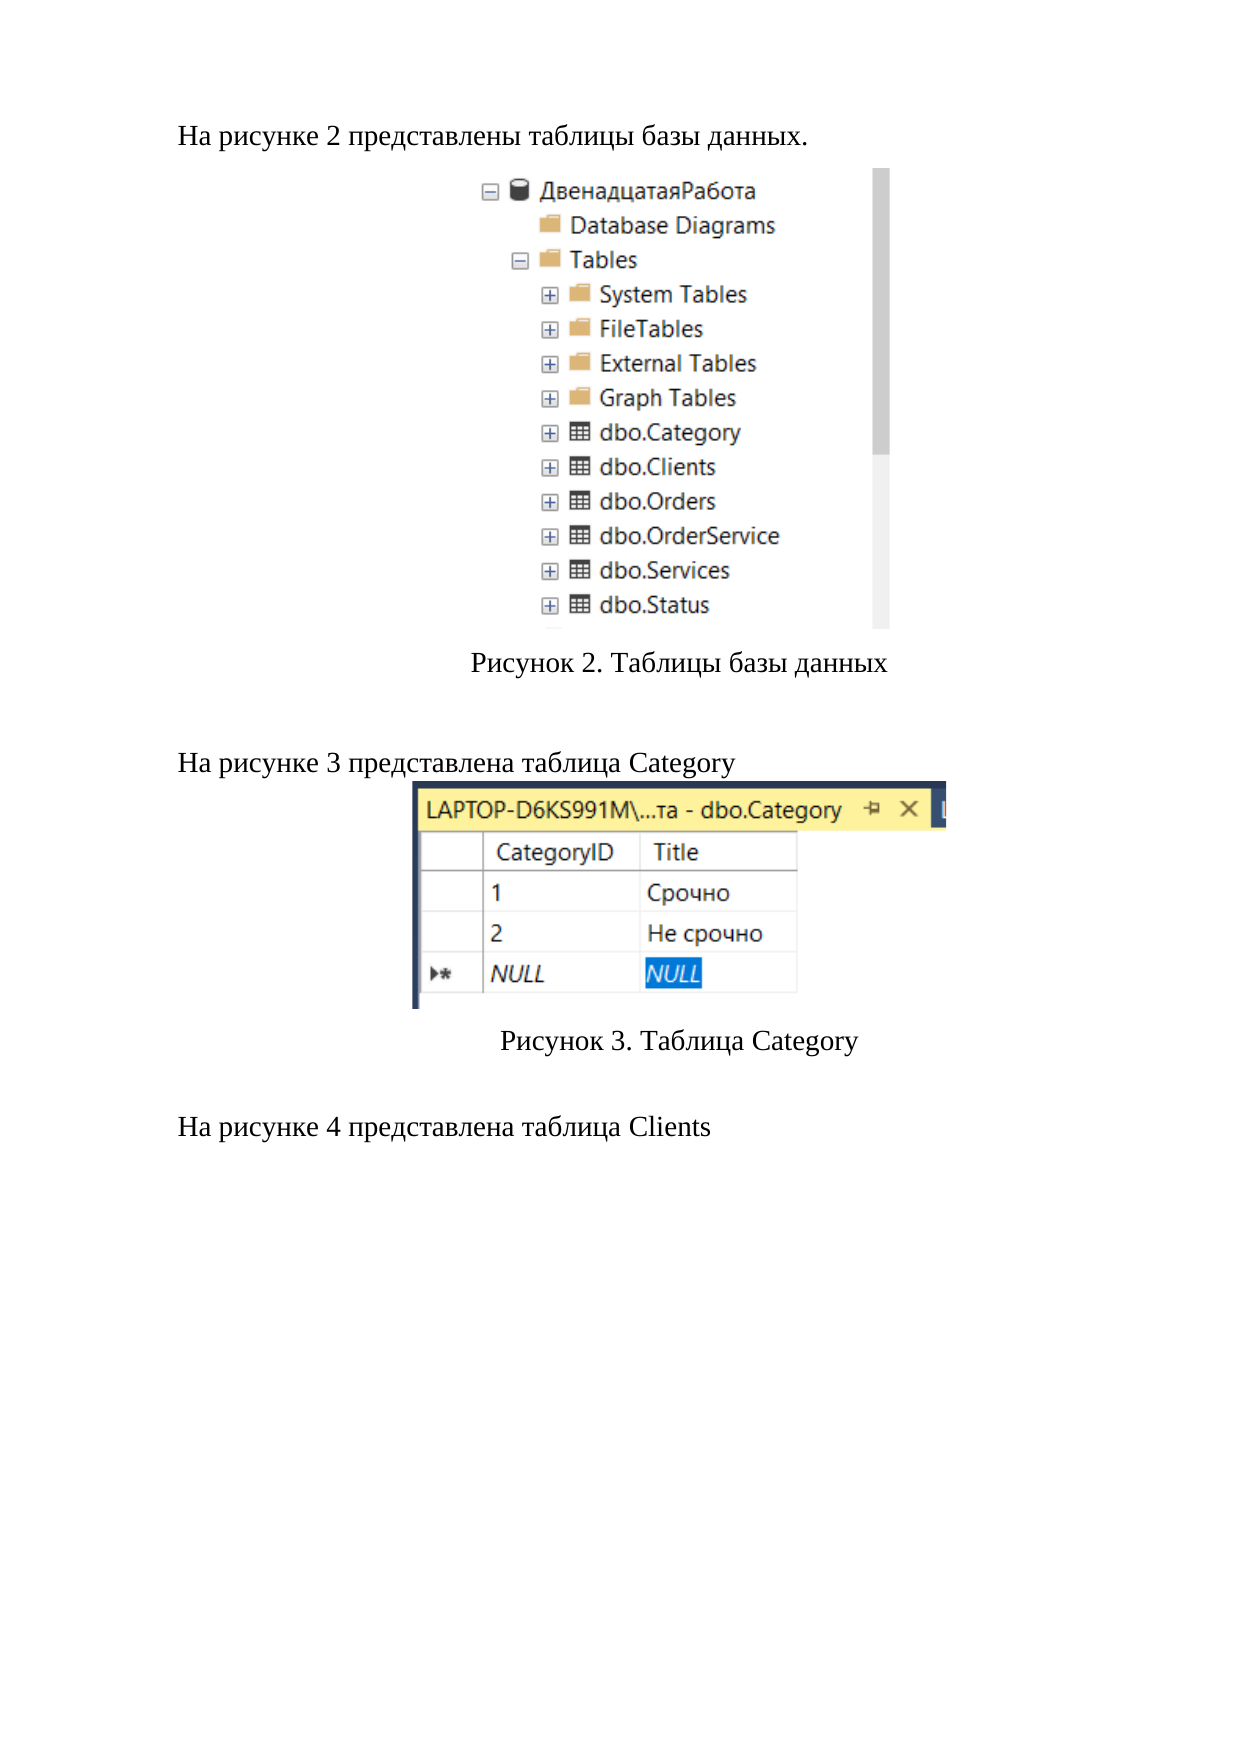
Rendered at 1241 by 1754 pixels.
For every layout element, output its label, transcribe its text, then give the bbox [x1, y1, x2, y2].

text На рисунке 2 представлены таблицы базы данных. [177, 118, 1181, 152]
text На рисунке 4 представлена таблица Clients [177, 1109, 1181, 1143]
picture [412, 781, 947, 1009]
text Рисунок 2. Таблицы базы данных [177, 645, 1181, 678]
picture [468, 168, 890, 629]
text Рисунок 3. Таблица Category [177, 1023, 1181, 1057]
text На рисунке 3 представлена таблица Category [177, 746, 1181, 779]
